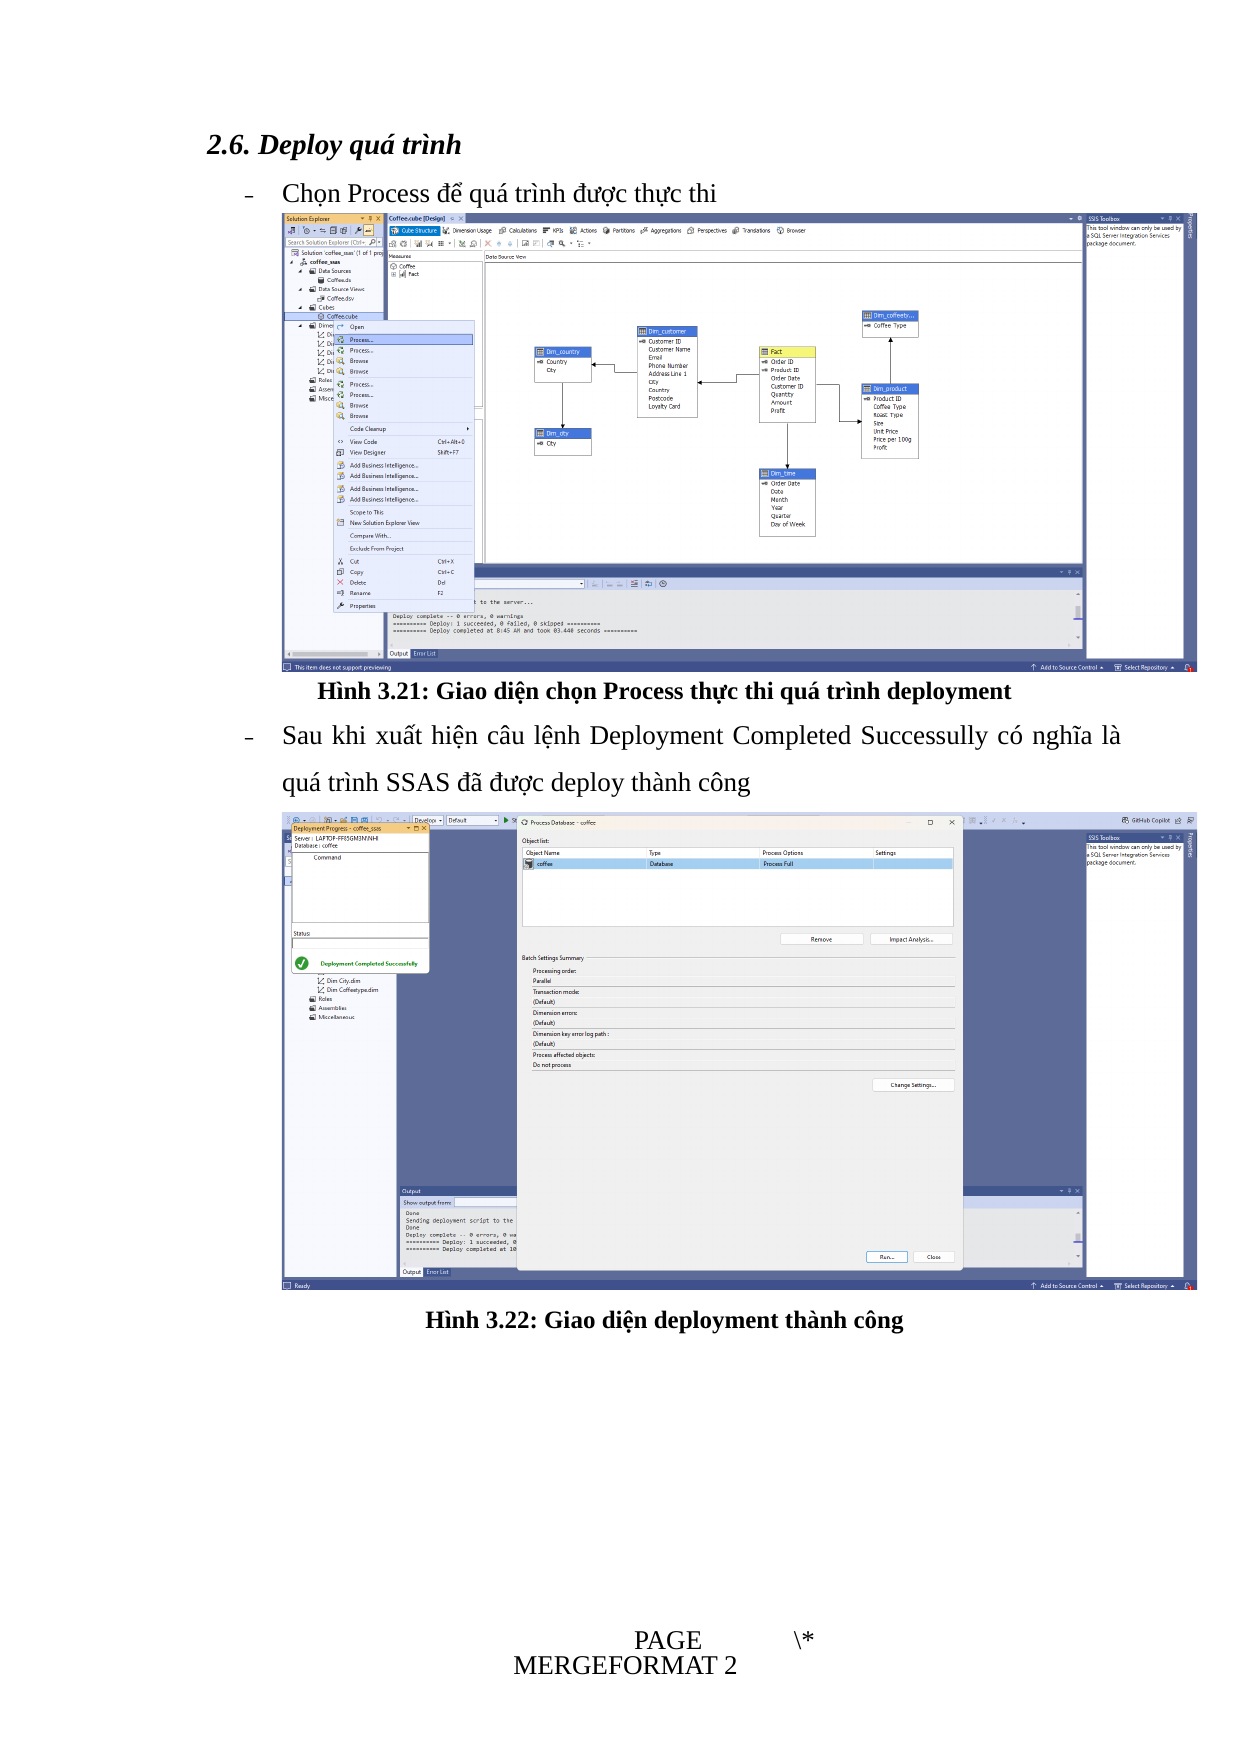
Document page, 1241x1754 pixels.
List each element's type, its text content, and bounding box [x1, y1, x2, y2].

picture [281, 812, 1198, 1290]
text Hình 3.21: Giao diện chọn Process thực thi quá trình deployment [207, 676, 1122, 705]
list Sau khi xuất hiện câu lệnh Deployment Completed Successully có nghĩa là quá trình SSAS đã được deploy thành công [244, 719, 1122, 797]
subtitle 2.6. Deploy quá trình [207, 127, 1122, 161]
picture [281, 213, 1198, 672]
text Hình 3.22: Giao diện deployment thành công [207, 1305, 1122, 1334]
list Chọn Process để quá trình được thực thi [244, 177, 1122, 208]
